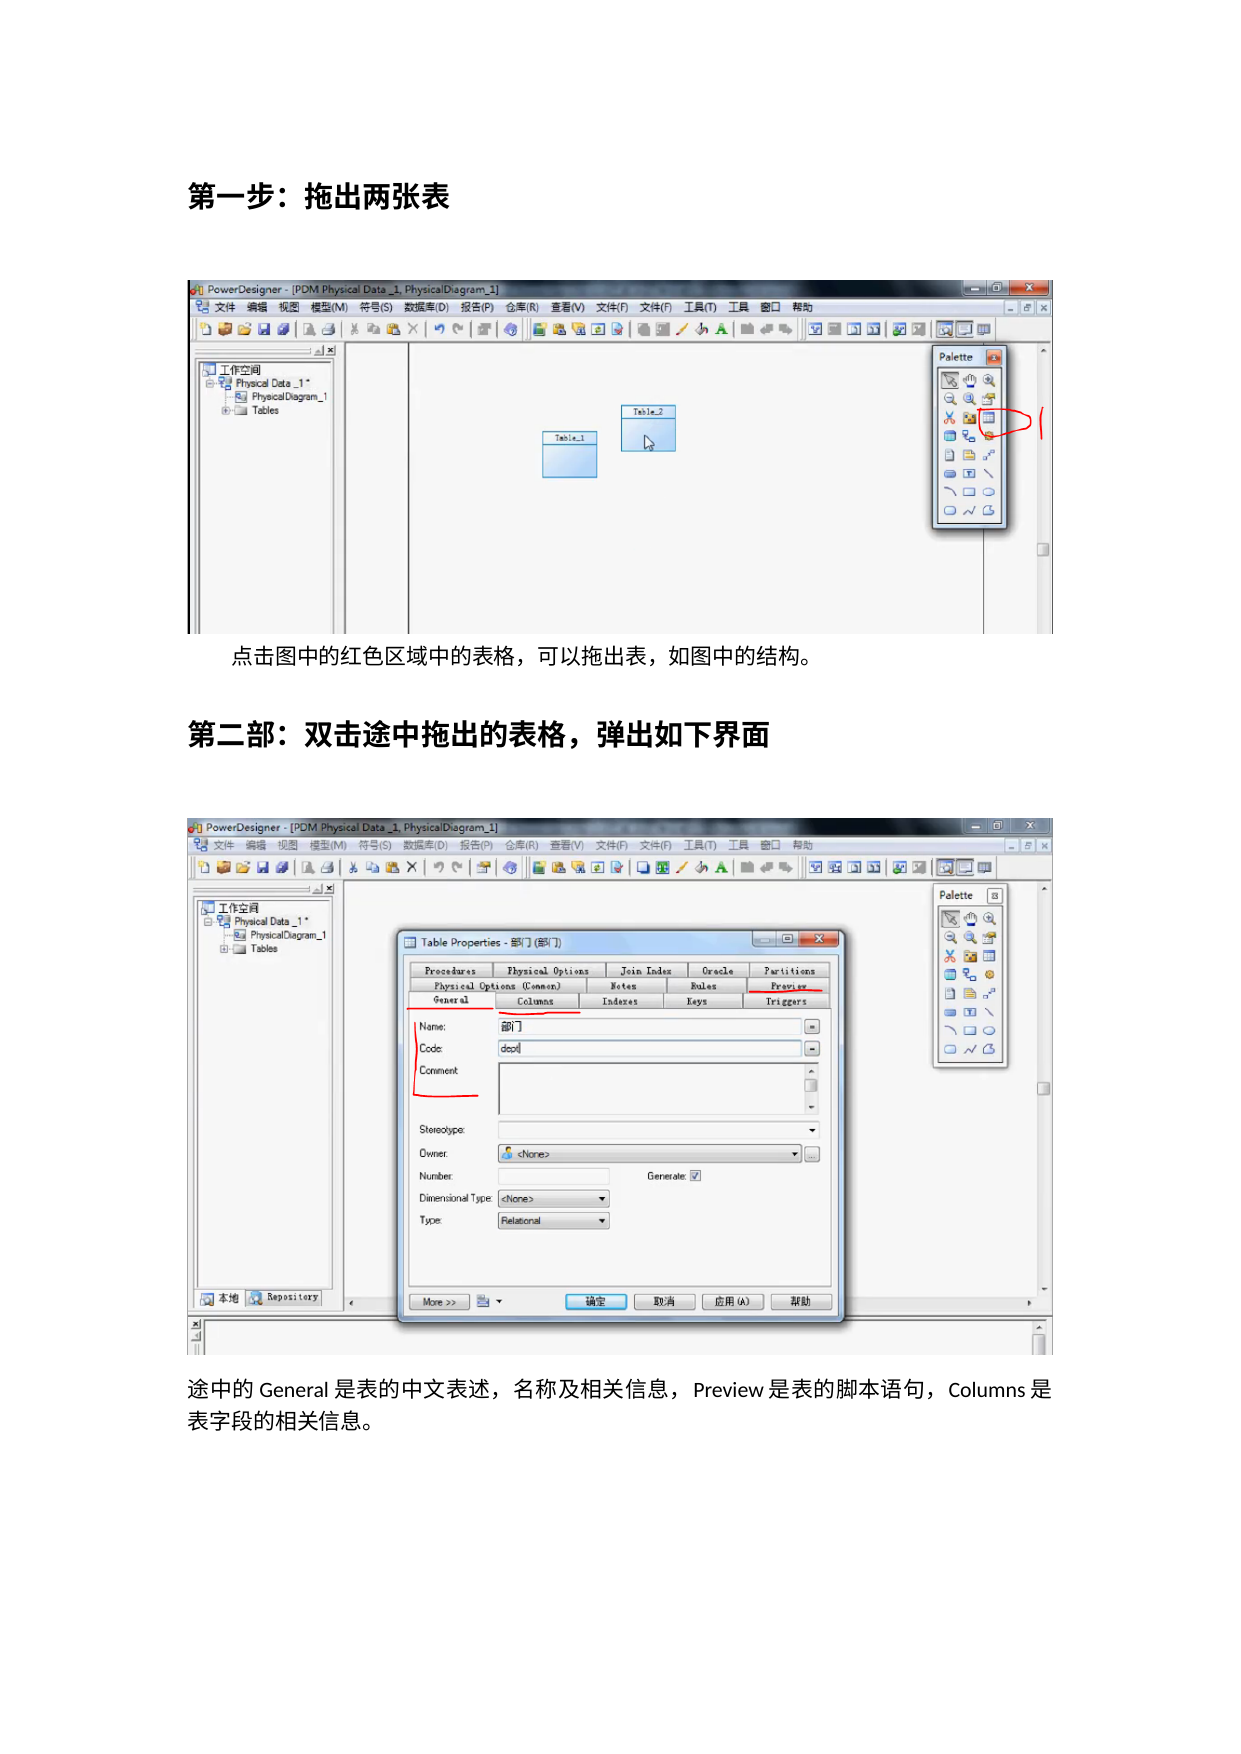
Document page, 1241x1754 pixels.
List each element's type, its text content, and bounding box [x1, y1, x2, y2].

text 点击图中的红色区域中的表格，可以拖出表，如图中的结构。 [187, 638, 1053, 671]
text 途中的General是表的中文表述，名称及相关信息，Preview是表的脚本语句，Columns是表字段的相关信息。 [187, 1371, 1053, 1436]
subtitle 第二部：双击途中拖出的表格，弹出如下界面 [187, 700, 1053, 765]
subtitle 第一步：拖出两张表 [187, 162, 1053, 227]
picture [187, 280, 1053, 634]
picture [187, 818, 1053, 1355]
